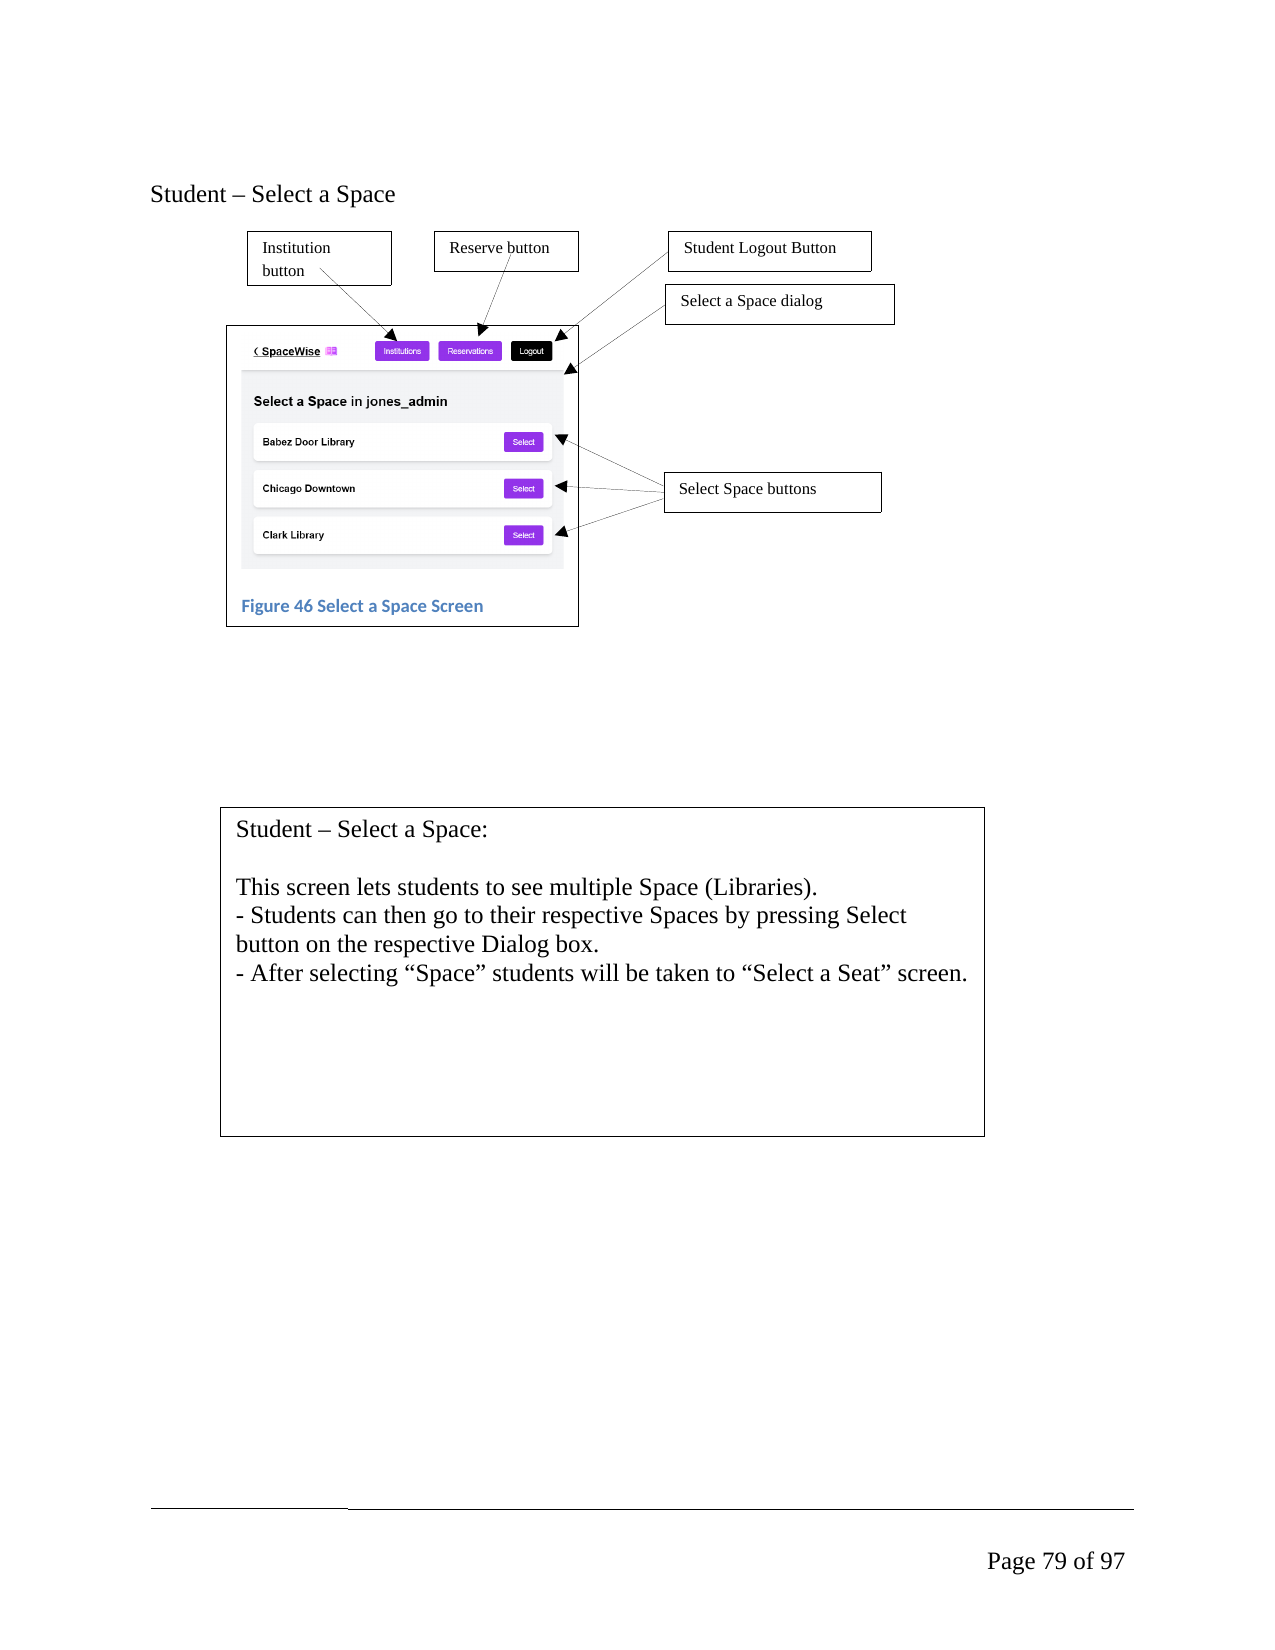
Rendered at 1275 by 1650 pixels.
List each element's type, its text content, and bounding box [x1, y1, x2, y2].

picture [241, 332, 564, 569]
text Student – Select a Space [150, 179, 1125, 208]
